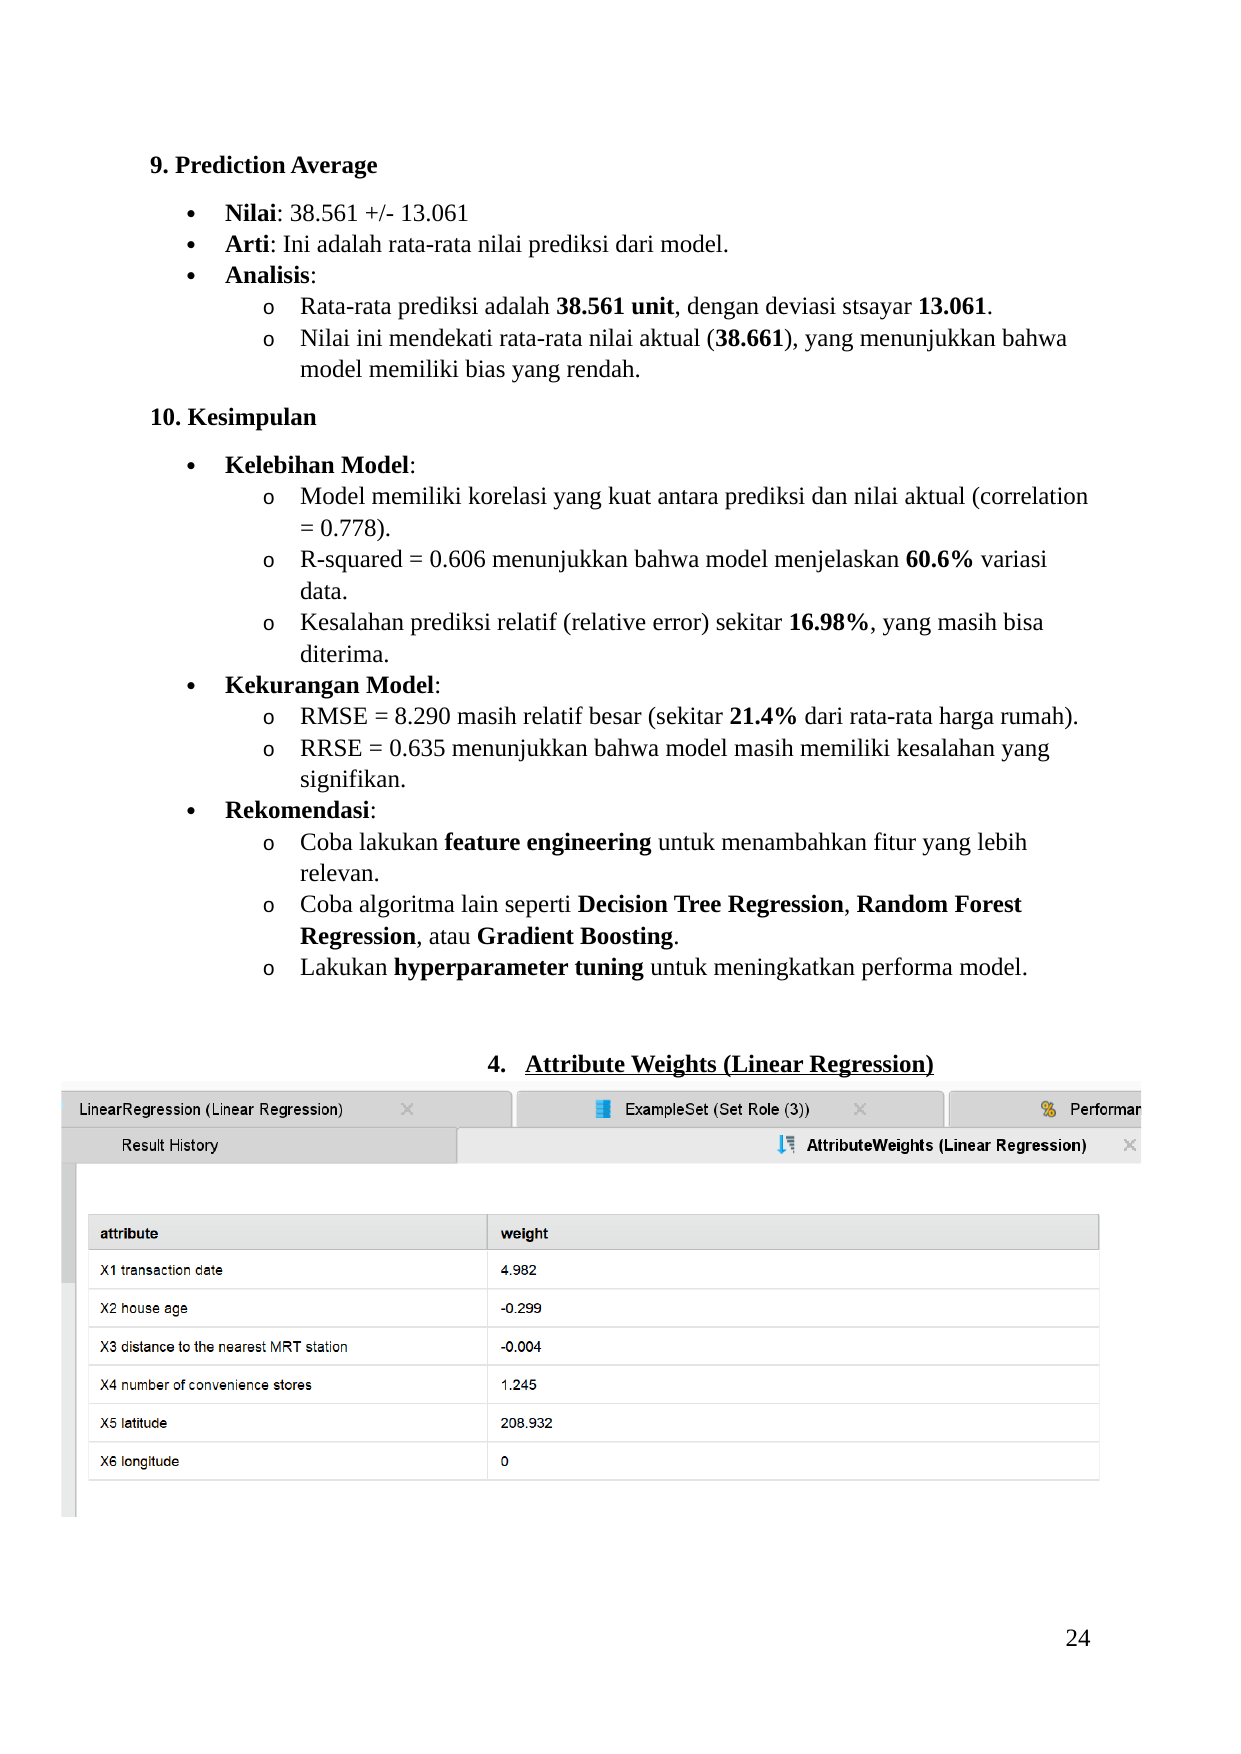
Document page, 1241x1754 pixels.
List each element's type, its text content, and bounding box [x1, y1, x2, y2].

list Rata-rata prediksi adalah 38.561 unit, dengan deviasi stsayar 13.061. [262, 291, 1090, 320]
text 9. Prediction Average [150, 150, 1090, 179]
list Coba lakukan feature engineering untuk menambahkan fitur yang lebih relevan. [262, 827, 1090, 887]
list Rekomendasi: [187, 796, 1090, 824]
picture [61, 1081, 1142, 1517]
list Arti: Ini adalah rata-rata nilai prediksi dari model. [187, 229, 1090, 257]
list Lakukan hyperparameter tuning untuk meningkatkan performa model. [262, 952, 1090, 982]
list Kekurangan Model: [187, 670, 1090, 698]
list Nilai: 38.561 +/- 13.061 [187, 198, 1090, 226]
list Coba algoritma lain seperti Decision Tree Regression, Random Forest Regression, atau Gradient Boosting. [262, 889, 1090, 950]
list Analisis: [187, 260, 1090, 288]
list Kesalahan prediksi relatif (relative error) sekitar 16.98%, yang masih bisa diterima. [262, 607, 1090, 667]
subtitle Attribute Weights (Linear Regression) [487, 1049, 1090, 1077]
list RMSE = 8.290 masih relatif besar (sekitar 21.4% dari rata-rata harga rumah). [262, 701, 1090, 730]
list Model memiliki korelasi yang kuat antara prediksi dan nilai aktual (correlation = 0.778). [262, 481, 1090, 542]
list RRSE = 0.635 menunjukkan bahwa model masih memiliki kesalahan yang signifikan. [262, 733, 1090, 793]
list Kelebihan Model: [187, 450, 1090, 479]
list Nilai ini mendekati rata-rata nilai aktual (38.661), yang menunjukkan bahwa model memiliki bias yang rendah. [262, 323, 1090, 383]
list R-squared = 0.606 menunjukkan bahwa model menjelaskan 60.6% variasi data. [262, 544, 1090, 604]
text 10. Kesimpulan [150, 402, 1090, 431]
